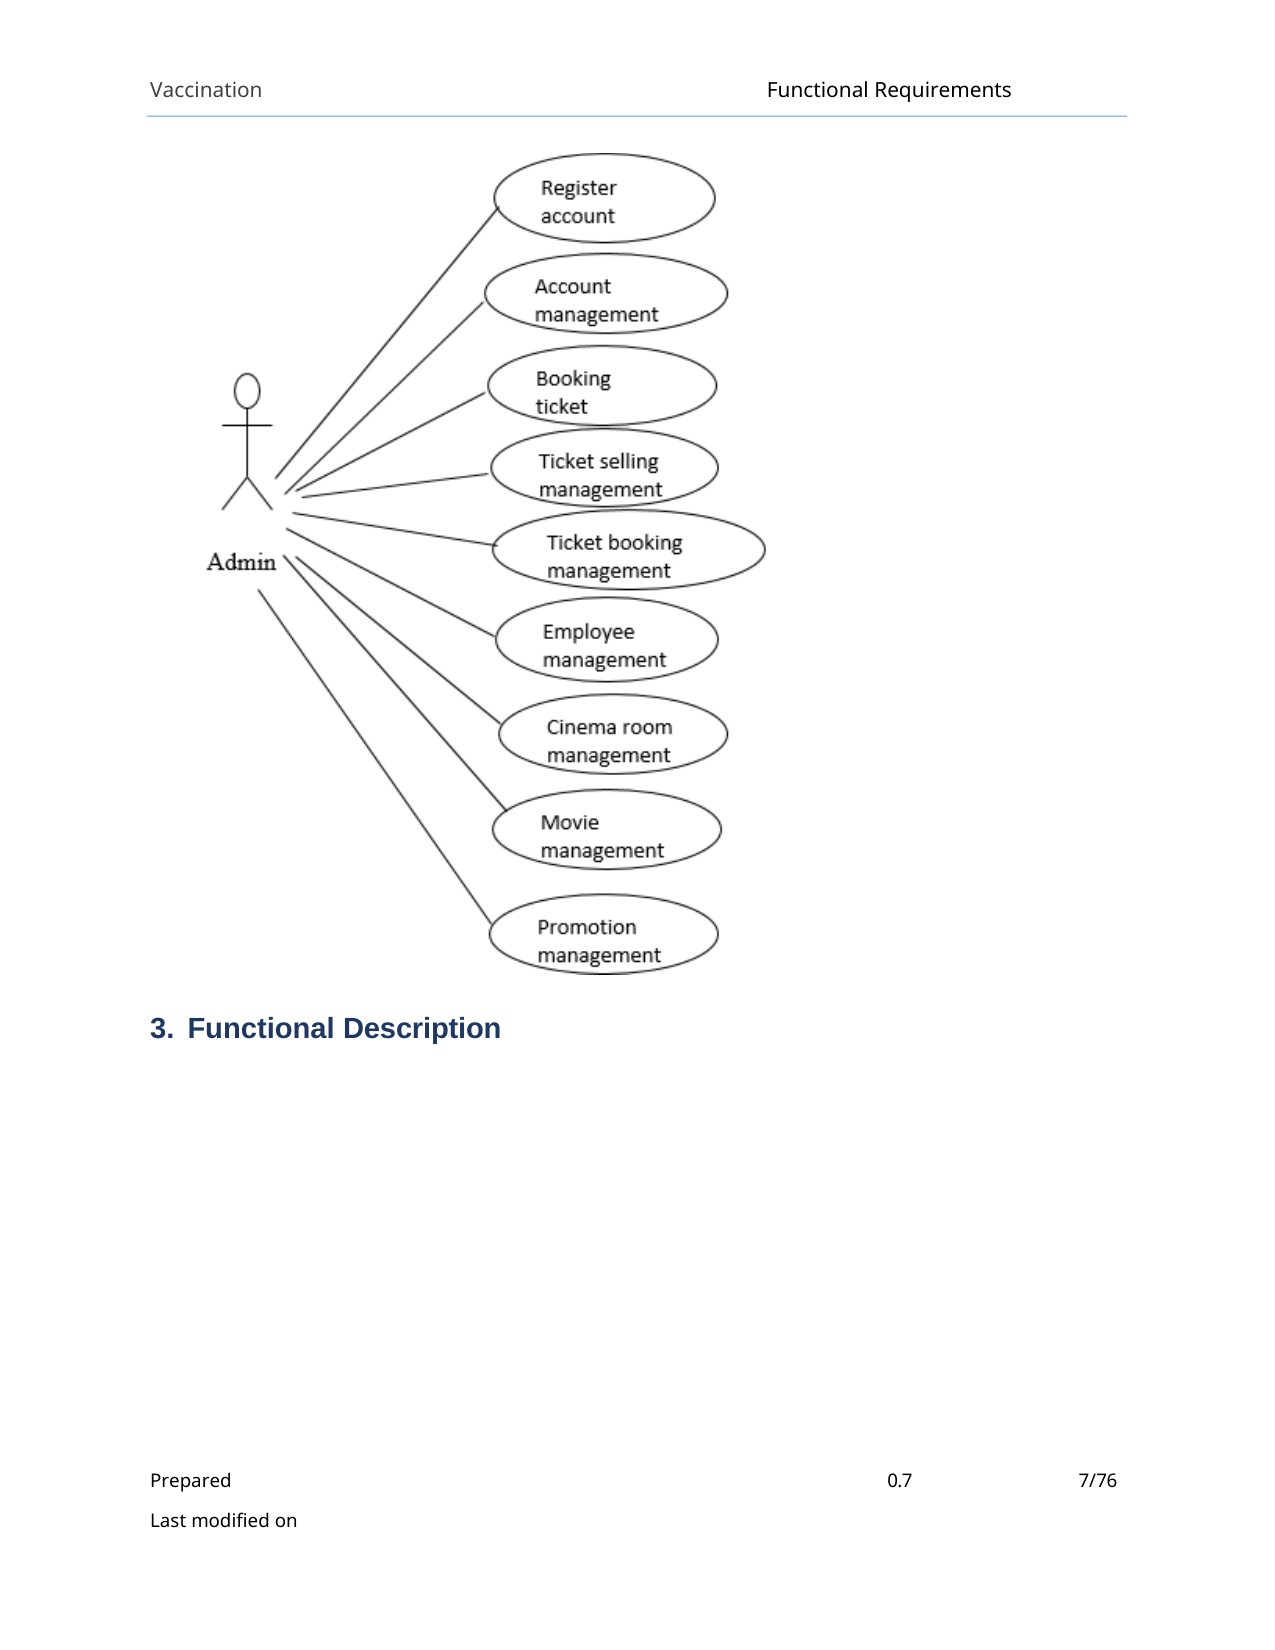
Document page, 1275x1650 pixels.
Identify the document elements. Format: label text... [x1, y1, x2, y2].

subtitle Functional Description [150, 1011, 1275, 1045]
picture [206, 153, 766, 975]
